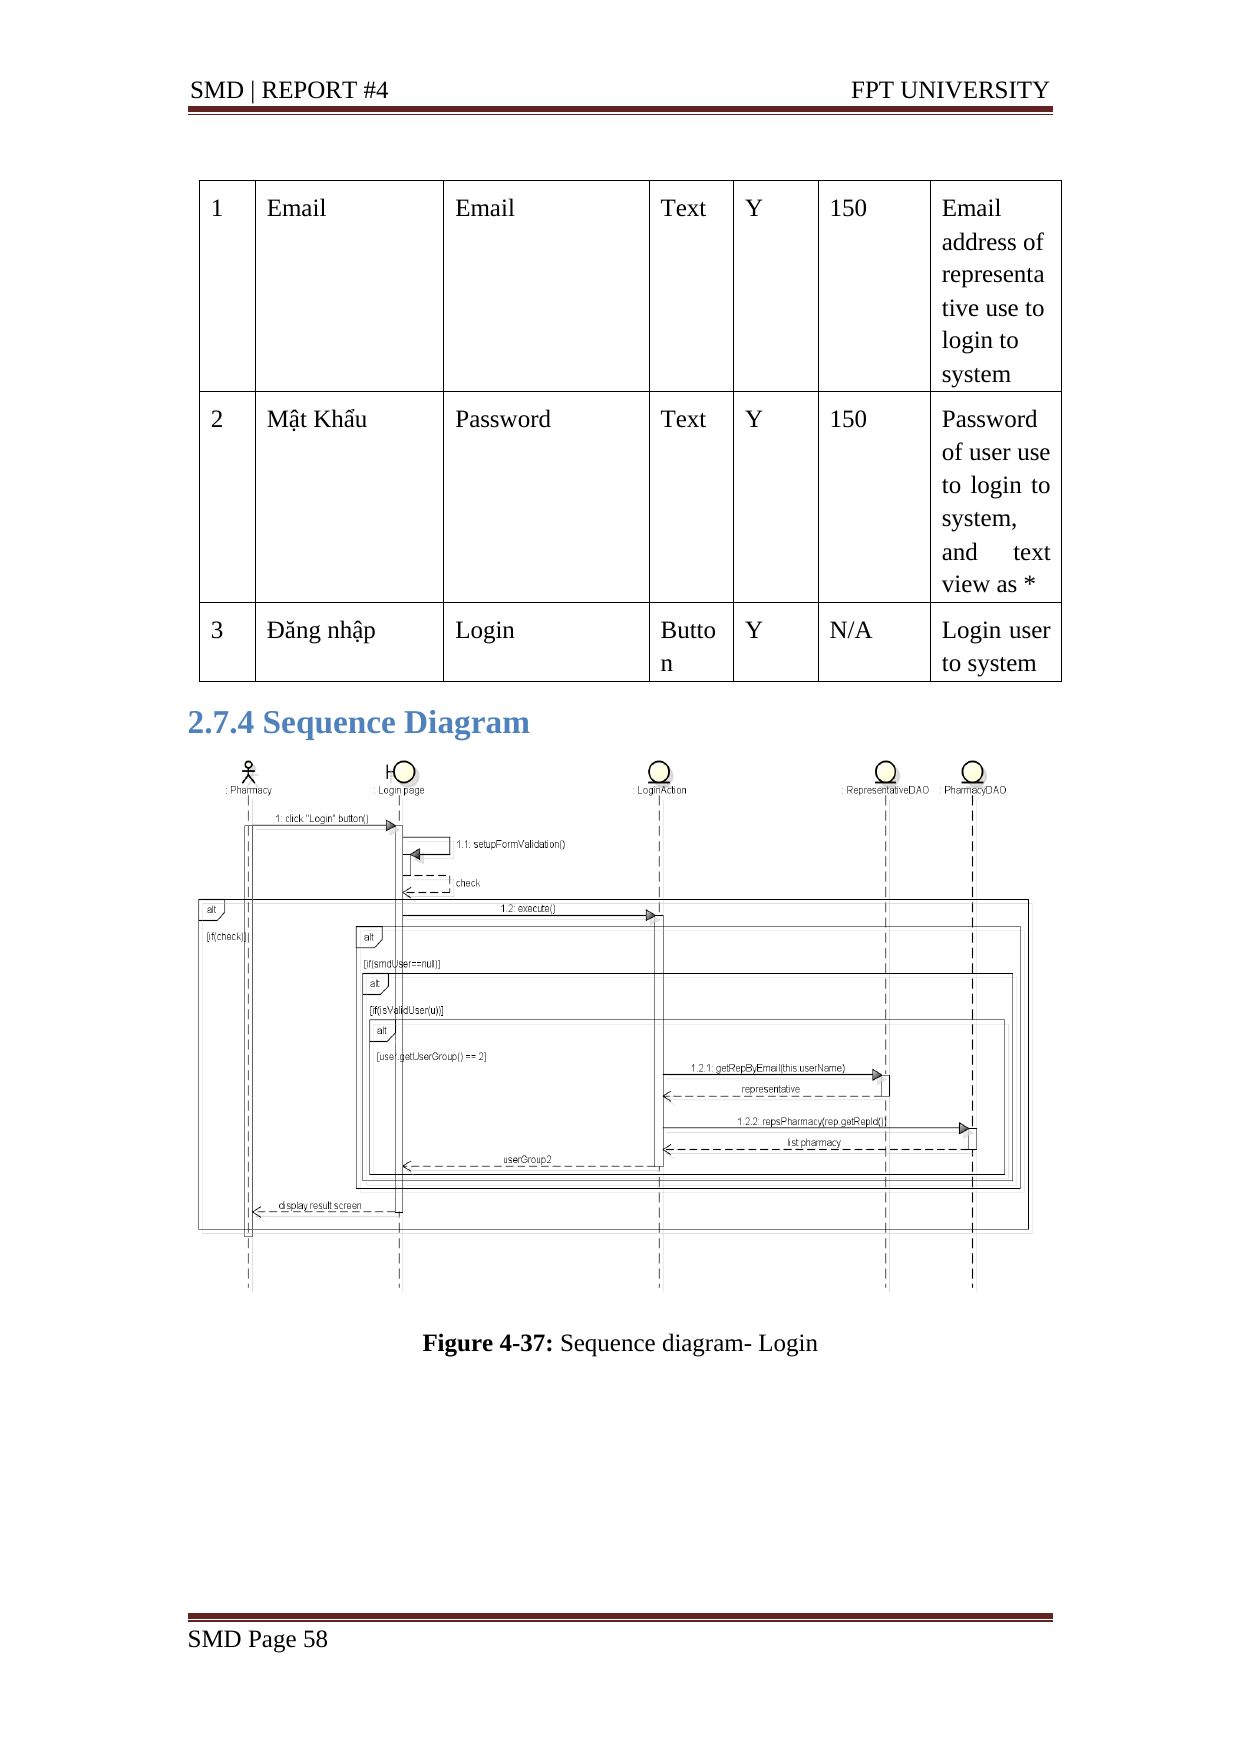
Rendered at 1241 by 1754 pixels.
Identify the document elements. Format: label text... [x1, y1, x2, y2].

table_cell 150 [819, 181, 930, 391]
table_cell Text [650, 181, 733, 391]
table_cell Y [734, 603, 818, 681]
table_cell 3 [200, 603, 255, 681]
table_cell Login [444, 603, 649, 681]
table_cell Email [256, 181, 443, 391]
table_cell Đăng nhập [256, 603, 443, 681]
table_cell Button [650, 603, 733, 681]
table_cell Text [650, 392, 733, 602]
text Figure 4-37: Sequence diagram- Login [187, 1328, 1053, 1357]
table_cell Email [444, 181, 649, 391]
table_cell 1 [200, 181, 255, 391]
subtitle Sequence Diagram [187, 703, 1053, 741]
picture [187, 759, 1035, 1308]
table_cell Y [734, 392, 818, 602]
table_cell Password [444, 392, 649, 602]
table_cell 2 [200, 392, 255, 602]
table_cell 150 [819, 392, 930, 602]
table_cell Mật Khẩu [256, 392, 443, 602]
table_cell Email address of representative use to login to system [931, 181, 1061, 391]
table_cell N/A [819, 603, 930, 681]
table_cell Login user to system [931, 603, 1061, 681]
table_cell Y [734, 181, 818, 391]
table_cell Password of user use to login to system, and text view as * [931, 392, 1061, 602]
